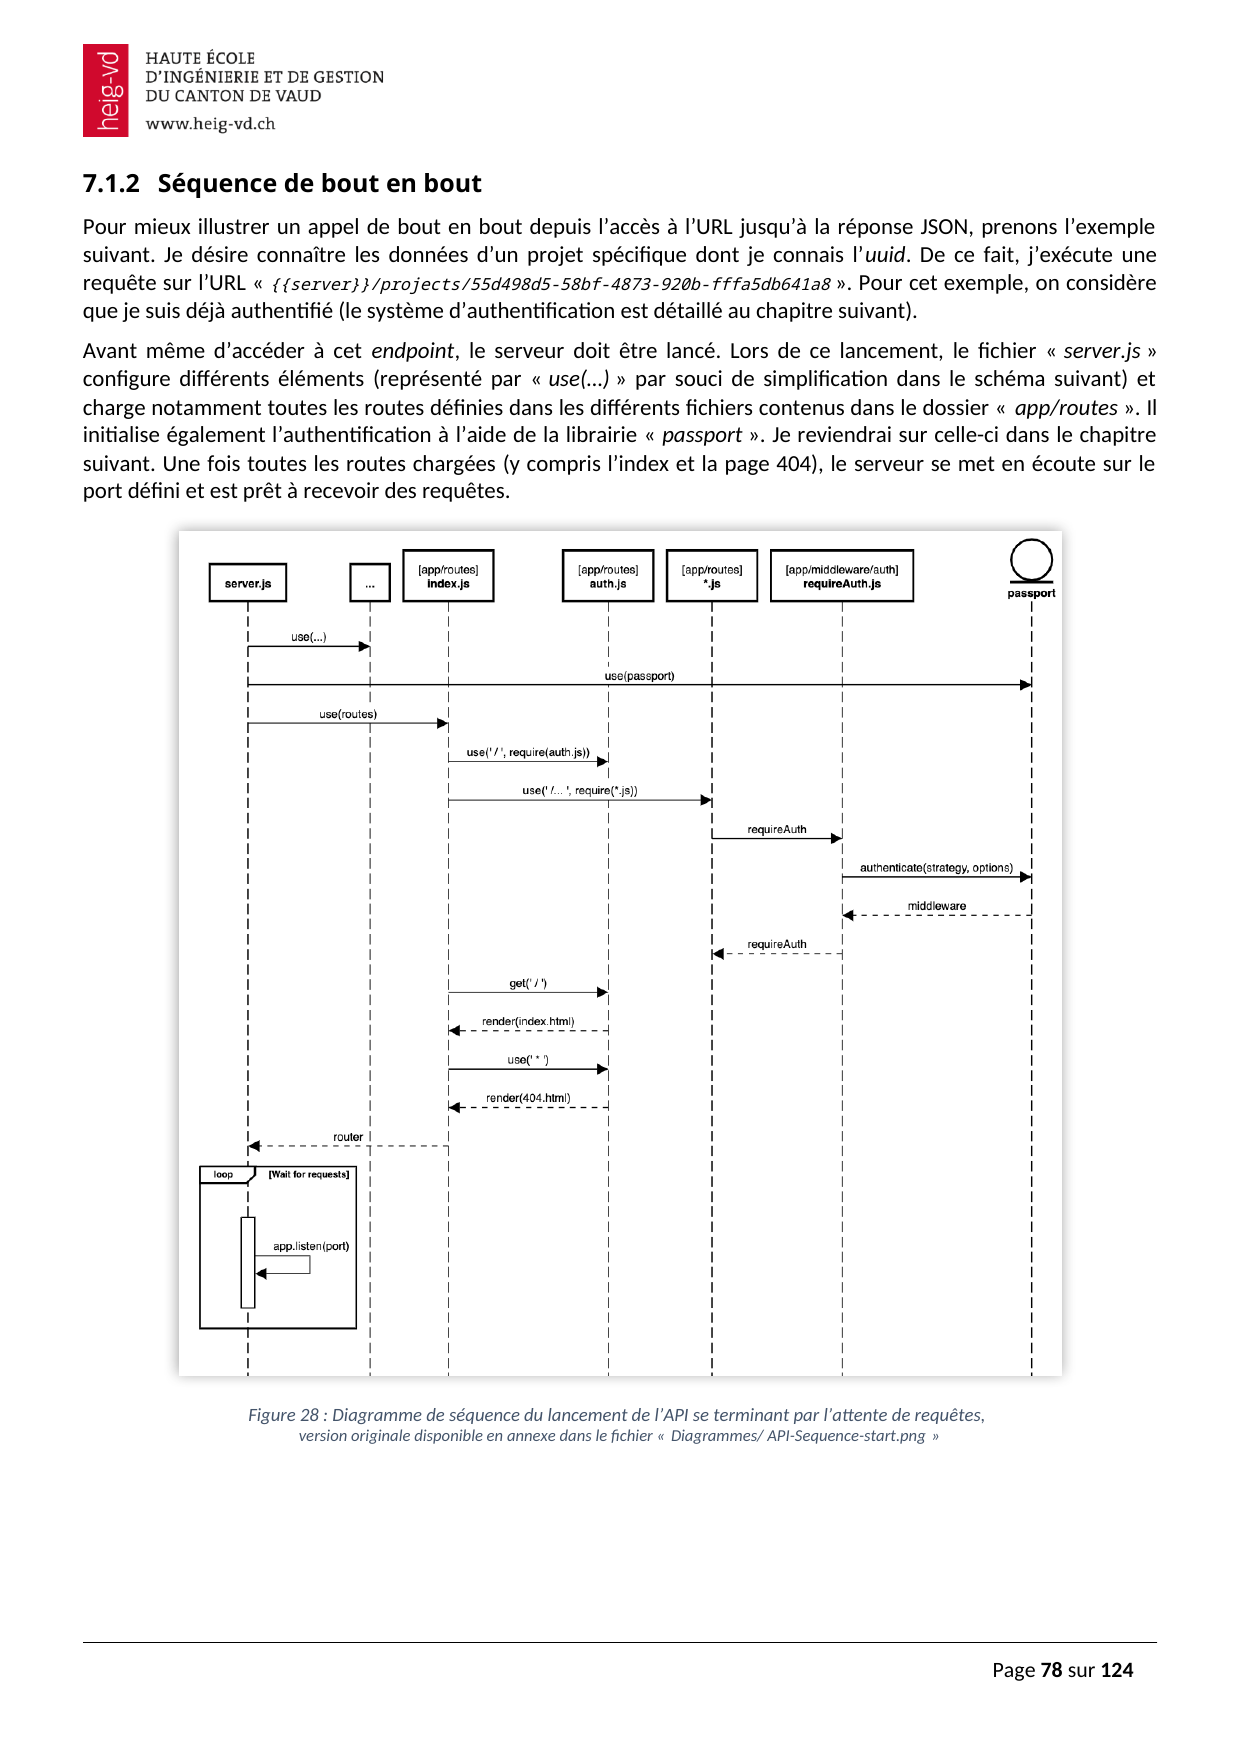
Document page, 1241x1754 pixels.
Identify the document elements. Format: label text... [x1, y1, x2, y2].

text Avant même d’accéder à cet endpoint, le serveur doit être lancé. Lors de ce lancement, le fichier « server.js » configure différents éléments (représenté par « use(…) » par souci de simplification dans le schéma suivant) et charge notamment toutes les routes définies dans les différents fichiers contenus dans le dossier « app/routes ». Il initialise également l’authentification à l’aide de la librairie « passport ». Je reviendrai sur celle-ci dans le chapitre suivant. Une fois toutes les routes chargées (y compris l’index et la page 404), le serveur se met en écoute sur le port défini et est prêt à recevoir des requêtes. [83, 337, 1157, 505]
picture [83, 44, 384, 137]
picture [179, 531, 1062, 1376]
subtitle Séquence de bout en bout [83, 165, 1157, 199]
text Figure 28 : Diagramme de séquence du lancement de l’API se terminant par l’attente de requêtes, version originale disponible en annexe dans le fichier « Diagrammes/ API-Sequence-start.png » [83, 1403, 1157, 1446]
text Pour mieux illustrer un appel de bout en bout depuis l’accès à l’URL jusqu’à la réponse JSON, prenons l’exemple suivant. Je désire connaître les données d’un projet spécifique dont je connais l’uuid. De ce fait, j’exécute une requête sur l’URL « {{server}}/projects/55d498d5-58bf-4873-920b-fffa5db641a8 ». Pour cet exemple, on considère que je suis déjà authentifié (le système d’authentification est détaillé au chapitre suivant). [83, 212, 1157, 324]
